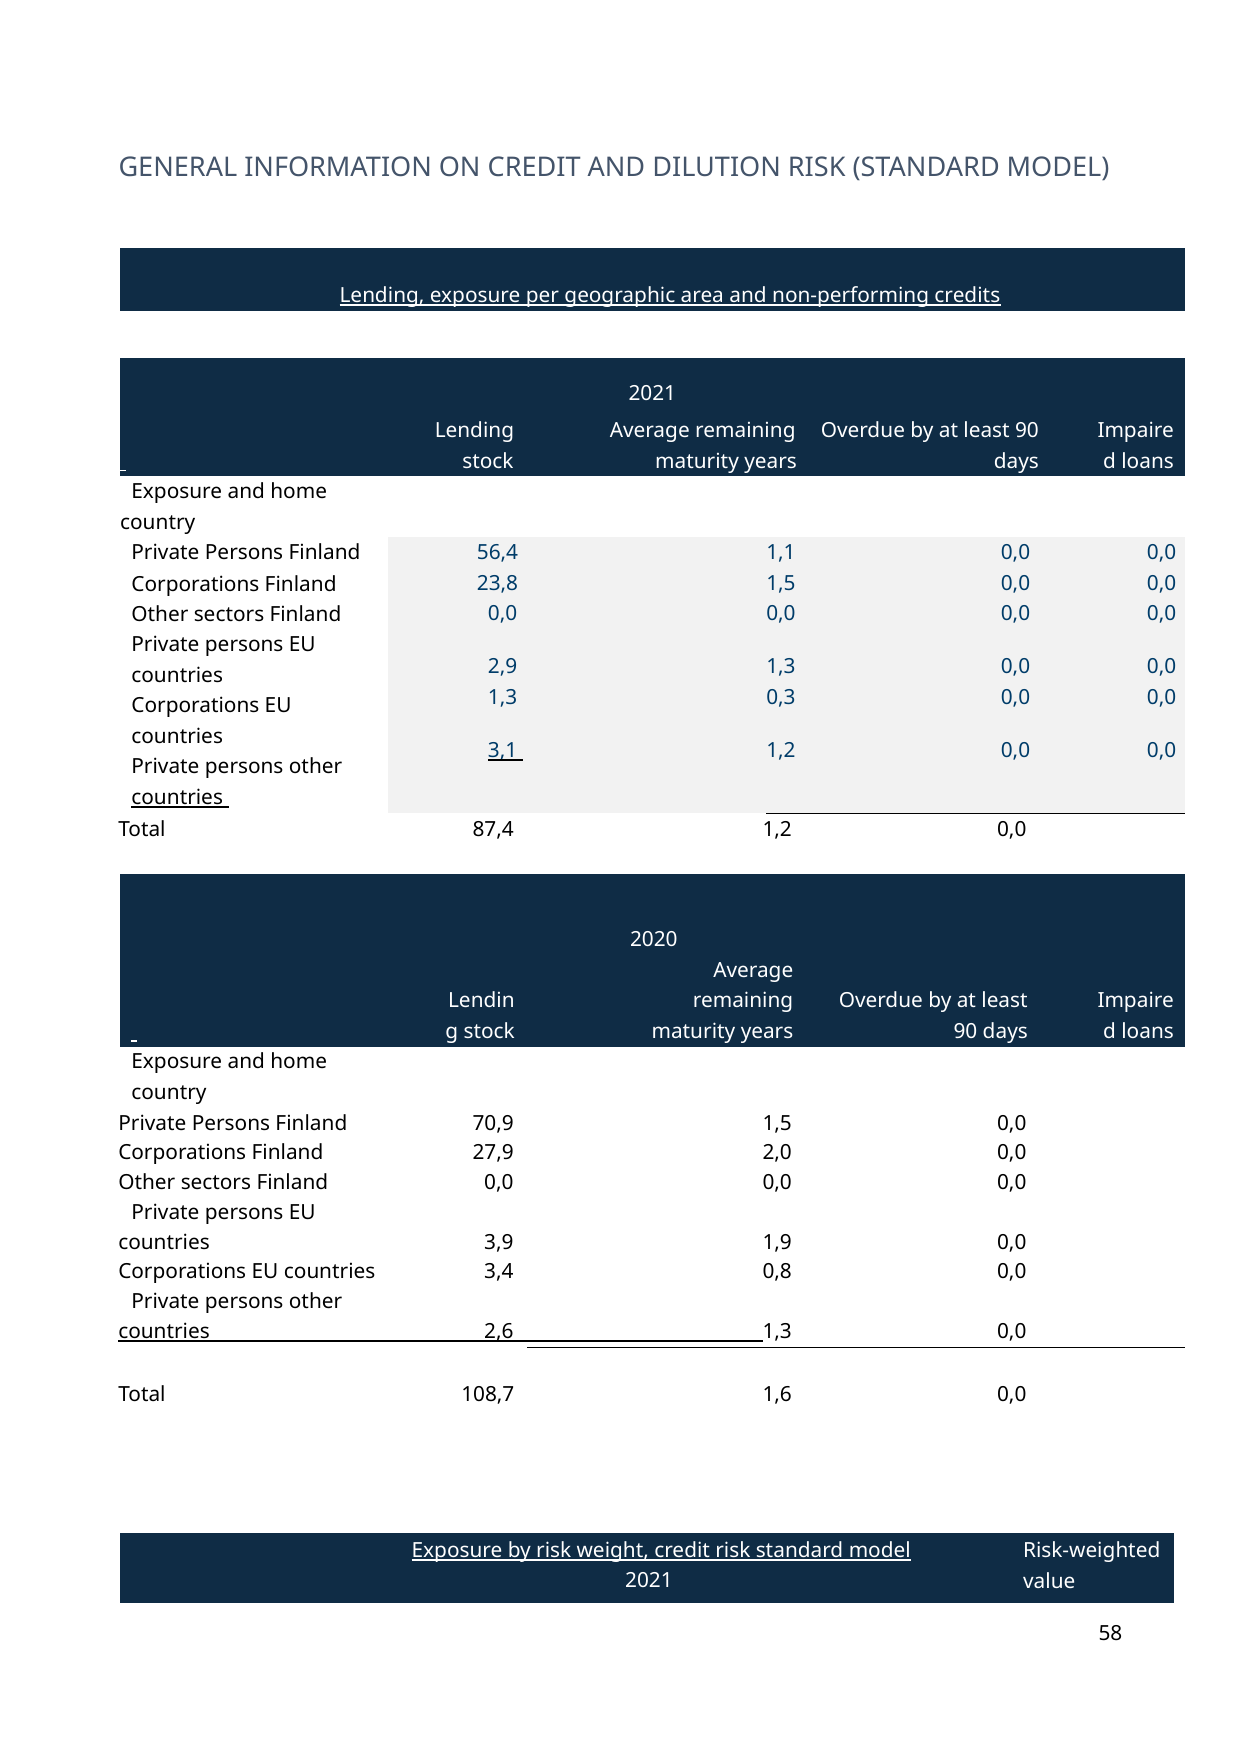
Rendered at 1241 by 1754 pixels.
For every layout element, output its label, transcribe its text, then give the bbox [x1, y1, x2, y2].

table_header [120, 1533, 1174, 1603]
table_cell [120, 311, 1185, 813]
text Private persons other [131, 1286, 1072, 1315]
text Total 87,4 1,2 0,0 0,0 [118, 814, 1121, 842]
subtitle GENERAL INFORMATION ON CREDIT AND DILUTION RISK (STANDARD MODEL) [118, 148, 1121, 184]
text Corporations EU countries 3,4 0,8 0,0 0,0 [118, 1257, 1121, 1285]
text Private persons EU [131, 1197, 1072, 1226]
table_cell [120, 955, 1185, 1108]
text countries 3,9 1,9 0,0 0,0 [118, 1227, 1121, 1255]
text Private Persons Finland 70,9 1,5 0,0 0,0 [118, 1108, 1121, 1136]
text countries 2,6 1,3 0,0 0,0 [118, 1316, 1121, 1345]
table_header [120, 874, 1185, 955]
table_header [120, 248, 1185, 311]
text Other sectors Finland 0,0 0,0 0,0 0,0 [118, 1167, 1121, 1196]
text Total 108,7 1,6 0,0 0,0 [118, 1379, 1121, 1408]
text Corporations Finland 27,9 2,0 0,0 0,0 [118, 1137, 1121, 1166]
